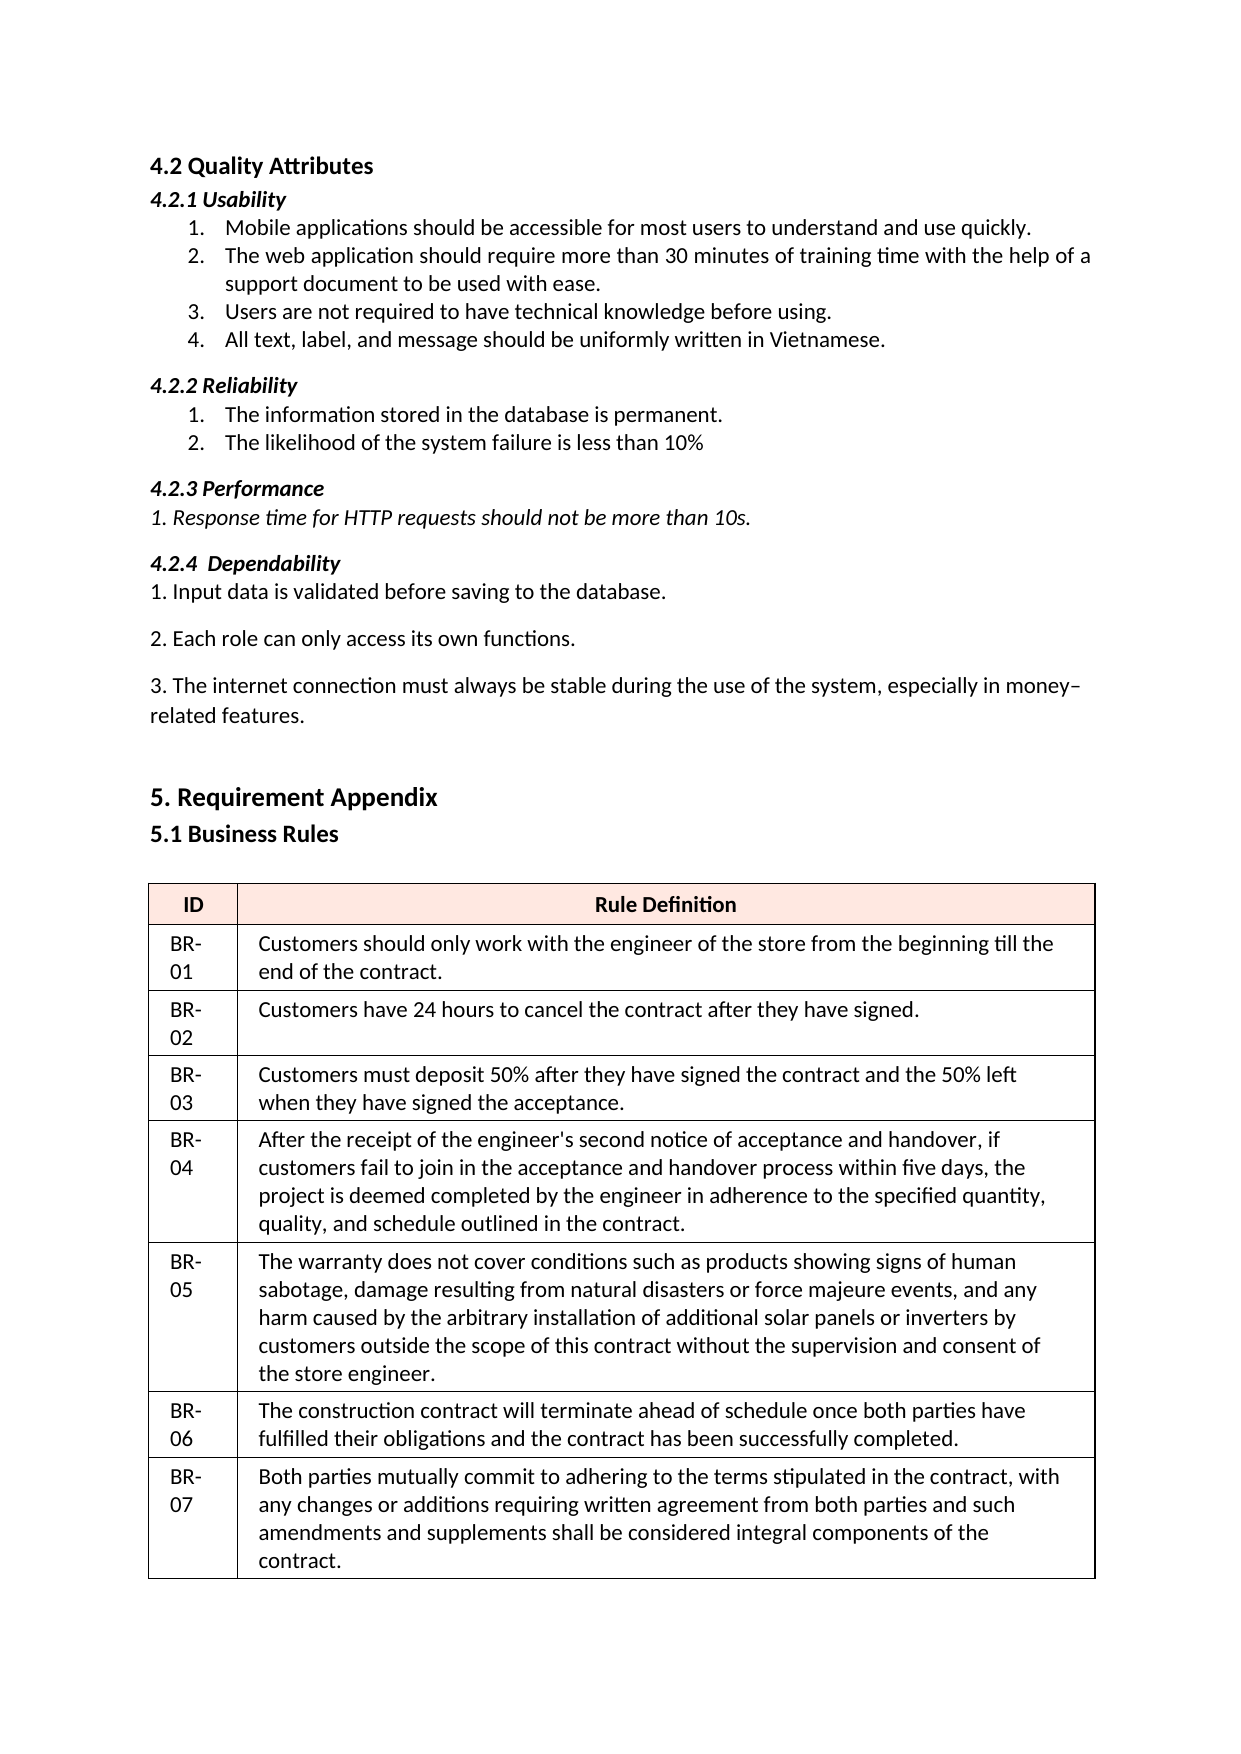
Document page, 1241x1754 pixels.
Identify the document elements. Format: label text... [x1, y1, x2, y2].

subtitle 5.1 Business Rules [150, 818, 1093, 848]
subtitle 4.2.2 Reliability [150, 372, 1093, 400]
table_cell BR-02 [149, 991, 237, 1055]
table_cell BR-01 [149, 925, 237, 989]
table_cell Customers should only work with the engineer of the store from the beginning till the end of the contract. [238, 925, 1094, 989]
list Mobile applications should be accessible for most users to understand and use quickly. [187, 213, 1093, 241]
list All text, label, and message should be uniformly written in Vietnamese. [187, 325, 1093, 353]
subtitle 4.2 Quality Attributes [150, 150, 1093, 181]
text 1. Response time for HTTP requests should not be more than 10s. [150, 503, 1093, 531]
table_header Rule Definition [238, 884, 1094, 924]
table_cell BR-07 [149, 1458, 237, 1578]
subtitle 4.2.1 Usability [150, 185, 1093, 213]
text 1. Input data is validated before saving to the database. [150, 577, 1093, 606]
list The web application should require more than 30 minutes of training time with the help of a support document to be used with ease. [187, 241, 1093, 297]
table_cell The construction contract will terminate ahead of schedule once both parties have fulfilled their obligations and the contract has been successfully completed. [238, 1392, 1094, 1457]
list The information stored in the database is permanent. [187, 400, 1093, 428]
table_cell Both parties mutually commit to adhering to the terms stipulated in the contract, with any changes or additions requiring written agreement from both parties and such amendments and supplements shall be considered integral components of the contract. [238, 1458, 1094, 1578]
text 3. The internet connection must always be stable during the use of the system, especially in money–related features. [150, 671, 1093, 729]
subtitle 4.2.3 Performance [150, 474, 1093, 503]
table_cell Customers have 24 hours to cancel the contract after they have signed. [238, 991, 1094, 1055]
list Users are not required to have technical knowledge before using. [187, 297, 1093, 325]
table_cell After the receipt of the engineer's second notice of acceptance and handover, if customers fail to join in the acceptance and handover process within five days, the project is deemed completed by the engineer in adherence to the specified quantity, quality, and schedule outlined in the contract. [238, 1121, 1094, 1242]
subtitle 4.2.4 Dependability [150, 549, 1093, 577]
table_cell BR-06 [149, 1392, 237, 1457]
subtitle 5. Requirement Appendix [150, 781, 1093, 813]
table_header ID [149, 884, 237, 924]
text 2. Each role can only access its own functions. [150, 624, 1093, 652]
list The likelihood of the system failure is less than 10% [187, 428, 1093, 456]
table_cell Customers must deposit 50% after they have signed the contract and the 50% left when they have signed the acceptance. [238, 1056, 1094, 1120]
table_cell BR-03 [149, 1056, 237, 1120]
table_cell BR-05 [149, 1243, 237, 1391]
table_cell The warranty does not cover conditions such as products showing signs of human sabotage, damage resulting from natural disasters or force majeure events, and any harm caused by the arbitrary installation of additional solar panels or inverters by customers outside the scope of this contract without the supervision and consent of the store engineer. [238, 1243, 1094, 1391]
table_cell BR-04 [149, 1121, 237, 1242]
